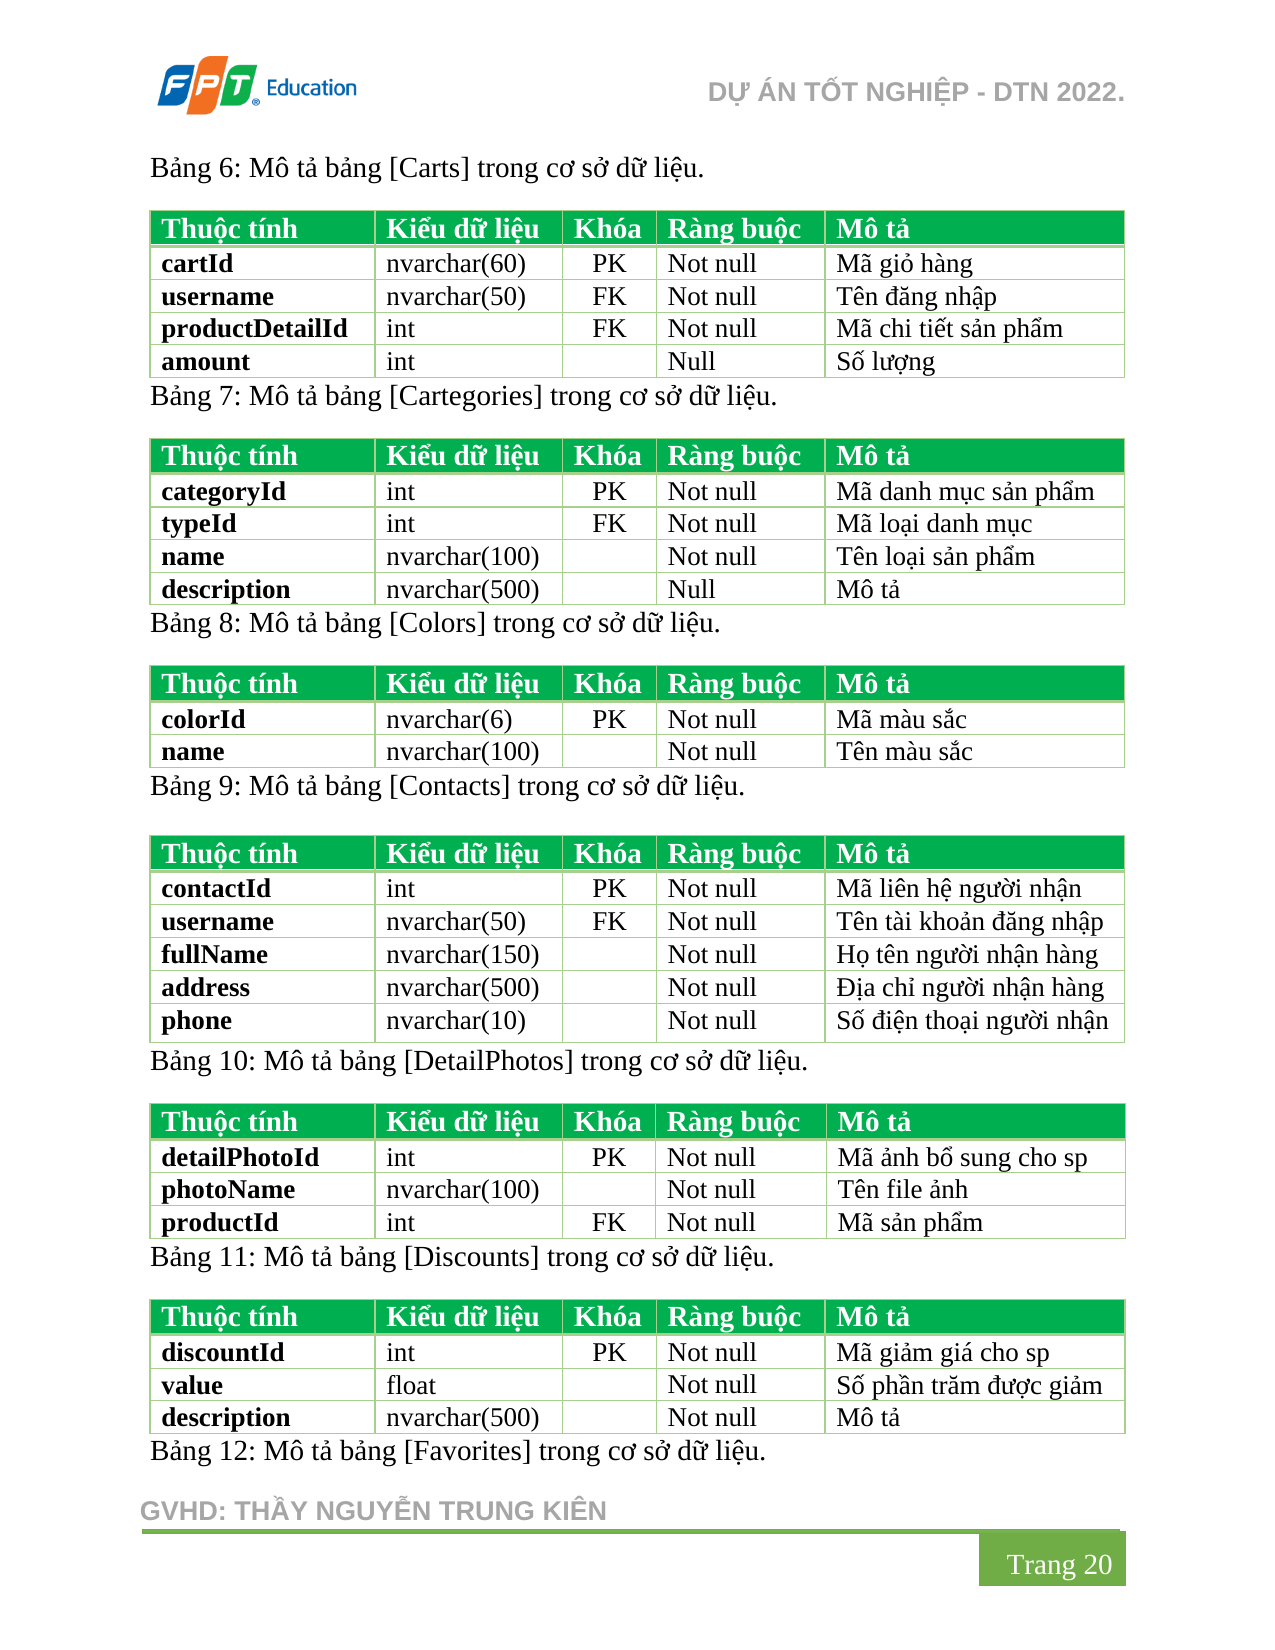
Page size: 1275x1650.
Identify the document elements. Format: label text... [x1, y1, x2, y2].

table_cell Not null [657, 971, 824, 1003]
table_header Ràng buộc [657, 1300, 824, 1333]
table_cell FK [563, 905, 656, 937]
table_cell PK [563, 248, 656, 279]
table_cell Số phần trăm được giảm [826, 1369, 1124, 1400]
table_cell int [376, 508, 562, 539]
table_cell Not null [657, 248, 824, 279]
table_cell nvarchar(150) [376, 938, 562, 970]
table_header Kiểu dữ liệu [376, 211, 562, 244]
table_cell Not null [657, 313, 824, 344]
table_cell [563, 1401, 656, 1432]
table_header Khóa [563, 1104, 655, 1138]
table_cell FK [563, 1206, 655, 1238]
table_header Ràng buộc [657, 439, 824, 472]
table_cell FK [563, 313, 656, 344]
table_cell Not null [657, 905, 824, 937]
table_cell address [151, 971, 374, 1003]
table_cell fullName [151, 938, 374, 970]
table_header Kiểu dữ liệu [376, 1300, 562, 1333]
table_cell Mã chi tiết sản phẩm [826, 313, 1124, 344]
table_cell nvarchar(500) [376, 971, 562, 1003]
table_cell Null [657, 573, 824, 604]
table_cell PK [563, 703, 656, 734]
table_cell username [151, 905, 374, 937]
table_cell nvarchar(500) [376, 1401, 562, 1432]
table_cell Not null [657, 938, 824, 970]
table_cell name [151, 735, 374, 767]
table_cell description [151, 1401, 374, 1432]
table_cell Not null [656, 1173, 826, 1205]
table_header Khóa [563, 211, 656, 244]
table_cell Not null [657, 280, 824, 312]
table_header Mô tả [826, 836, 1124, 869]
table_cell Not null [657, 1369, 824, 1400]
table_header Kiểu dữ liệu [376, 439, 562, 472]
table_header Kiểu dữ liệu [376, 1104, 562, 1138]
text Bảng 12: Mô tả bảng [Favorites] trong cơ sở dữ liệu. [150, 1434, 1125, 1467]
table_cell Mã liên hệ người nhận [826, 873, 1124, 904]
table_cell nvarchar(500) [376, 573, 562, 604]
table_cell nvarchar(100) [376, 735, 562, 767]
table_cell Mô tả [826, 1401, 1124, 1432]
table_header Khóa [563, 439, 656, 472]
table_cell photoName [151, 1173, 374, 1205]
table_cell description [151, 573, 374, 604]
table_header Mô tả [827, 1104, 1125, 1138]
table_header Khóa [563, 666, 656, 700]
table_cell phone [151, 1004, 374, 1042]
table_cell value [151, 1369, 374, 1400]
table_cell PK [563, 873, 656, 904]
table_cell name [151, 540, 374, 572]
table_header Ràng buộc [657, 836, 824, 869]
table_cell PK [563, 1336, 656, 1367]
text Bảng 11: Mô tả bảng [Discounts] trong cơ sở dữ liệu. [150, 1239, 1125, 1272]
table_cell float [376, 1369, 562, 1400]
table_header Ràng buộc [656, 1104, 826, 1138]
table_cell nvarchar(60) [376, 248, 562, 279]
table_header Kiểu dữ liệu [376, 836, 562, 869]
table_cell nvarchar(50) [376, 905, 562, 937]
table_header Khóa [563, 1300, 656, 1333]
table_cell nvarchar(6) [376, 703, 562, 734]
table_cell colorId [151, 703, 374, 734]
table_header Thuộc tính [151, 211, 374, 244]
table_header Mô tả [826, 666, 1124, 700]
table_cell Not null [657, 1401, 824, 1432]
table_cell nvarchar(10) [376, 1004, 562, 1042]
table_cell Tên đăng nhập [826, 280, 1124, 312]
table_cell Số lượng [826, 345, 1124, 377]
table_cell [563, 1004, 656, 1042]
table_cell Mô tả [826, 573, 1124, 604]
table_cell Null [657, 345, 824, 377]
table_header Thuộc tính [151, 1104, 374, 1138]
table_cell productId [151, 1206, 374, 1238]
table_cell Tên loại sản phẩm [826, 540, 1124, 572]
table_header Khóa [563, 836, 656, 869]
table_cell Not null [657, 703, 824, 734]
table_header Ràng buộc [657, 666, 824, 700]
table_cell [563, 345, 656, 377]
text Bảng 9: Mô tả bảng [Contacts] trong cơ sở dữ liệu. [150, 768, 1125, 801]
table_cell cartId [151, 248, 374, 279]
table_cell nvarchar(100) [376, 1173, 562, 1205]
table_cell Tên tài khoản đăng nhập [826, 905, 1124, 937]
table_cell Tên file ảnh [827, 1173, 1125, 1205]
table_cell discountId [151, 1336, 374, 1367]
table_cell Not null [657, 508, 824, 539]
table_cell username [151, 280, 374, 312]
table_cell Mã sản phẩm [827, 1206, 1125, 1238]
text Bảng 6: Mô tả bảng [Carts] trong cơ sở dữ liệu. [150, 150, 1125, 183]
table_header Thuộc tính [151, 439, 374, 472]
table_cell FK [563, 280, 656, 312]
table_cell [563, 938, 656, 970]
table_cell int [376, 345, 562, 377]
table_cell int [376, 1206, 562, 1238]
table_header Mô tả [826, 211, 1124, 244]
table_cell detailPhotoId [151, 1141, 374, 1172]
table_cell Mã giảm giá cho sp [826, 1336, 1124, 1367]
table_header Thuộc tính [151, 836, 374, 869]
table_cell int [376, 873, 562, 904]
table_cell Not null [657, 873, 824, 904]
table_cell PK [563, 1141, 655, 1172]
table_cell Not null [657, 1004, 824, 1042]
table_cell int [376, 1336, 562, 1367]
table_cell Not null [657, 1336, 824, 1367]
table_cell Mã danh mục sản phẩm [826, 475, 1124, 506]
table_header Mô tả [826, 1300, 1124, 1333]
table_cell Not null [657, 540, 824, 572]
table_header Thuộc tính [151, 1300, 374, 1333]
picture [137, 44, 374, 124]
table_cell typeId [151, 508, 374, 539]
text Bảng 10: Mô tả bảng [DetailPhotos] trong cơ sở dữ liệu. [150, 1043, 1125, 1077]
table_cell [563, 1369, 656, 1400]
table_cell Số điện thoại người nhận [826, 1004, 1124, 1042]
text Bảng 8: Mô tả bảng [Colors] trong cơ sở dữ liệu. [150, 605, 1125, 639]
table_cell Not null [657, 475, 824, 506]
table_cell [563, 573, 656, 604]
table_cell [563, 735, 656, 767]
table_header Ràng buộc [657, 211, 824, 244]
table_cell FK [563, 508, 656, 539]
table_cell Not null [657, 735, 824, 767]
table_cell nvarchar(100) [376, 540, 562, 572]
table_header Mô tả [826, 439, 1124, 472]
table_cell Mã loại danh mục [826, 508, 1124, 539]
table_cell amount [151, 345, 374, 377]
table_cell Mã ảnh bổ sung cho sp [827, 1141, 1125, 1172]
table_cell nvarchar(50) [376, 280, 562, 312]
table_header Kiểu dữ liệu [376, 666, 562, 700]
table_cell contactId [151, 873, 374, 904]
table_cell Not null [656, 1206, 826, 1238]
table_cell Mã màu sắc [826, 703, 1124, 734]
table_cell [563, 1173, 655, 1205]
table_cell int [376, 1141, 562, 1172]
table_header Thuộc tính [151, 666, 374, 700]
table_cell [563, 971, 656, 1003]
table_cell productDetailId [151, 313, 374, 344]
table_cell categoryId [151, 475, 374, 506]
table_cell [563, 540, 656, 572]
table_cell Họ tên người nhận hàng [826, 938, 1124, 970]
table_cell int [376, 313, 562, 344]
table_cell int [376, 475, 562, 506]
table_cell Not null [656, 1141, 826, 1172]
table_cell Tên màu sắc [826, 735, 1124, 767]
text Bảng 7: Mô tả bảng [Cartegories] trong cơ sở dữ liệu. [150, 378, 1125, 411]
table_cell Địa chỉ người nhận hàng [826, 971, 1124, 1003]
table_cell Mã giỏ hàng [826, 248, 1124, 279]
table_cell PK [563, 475, 656, 506]
